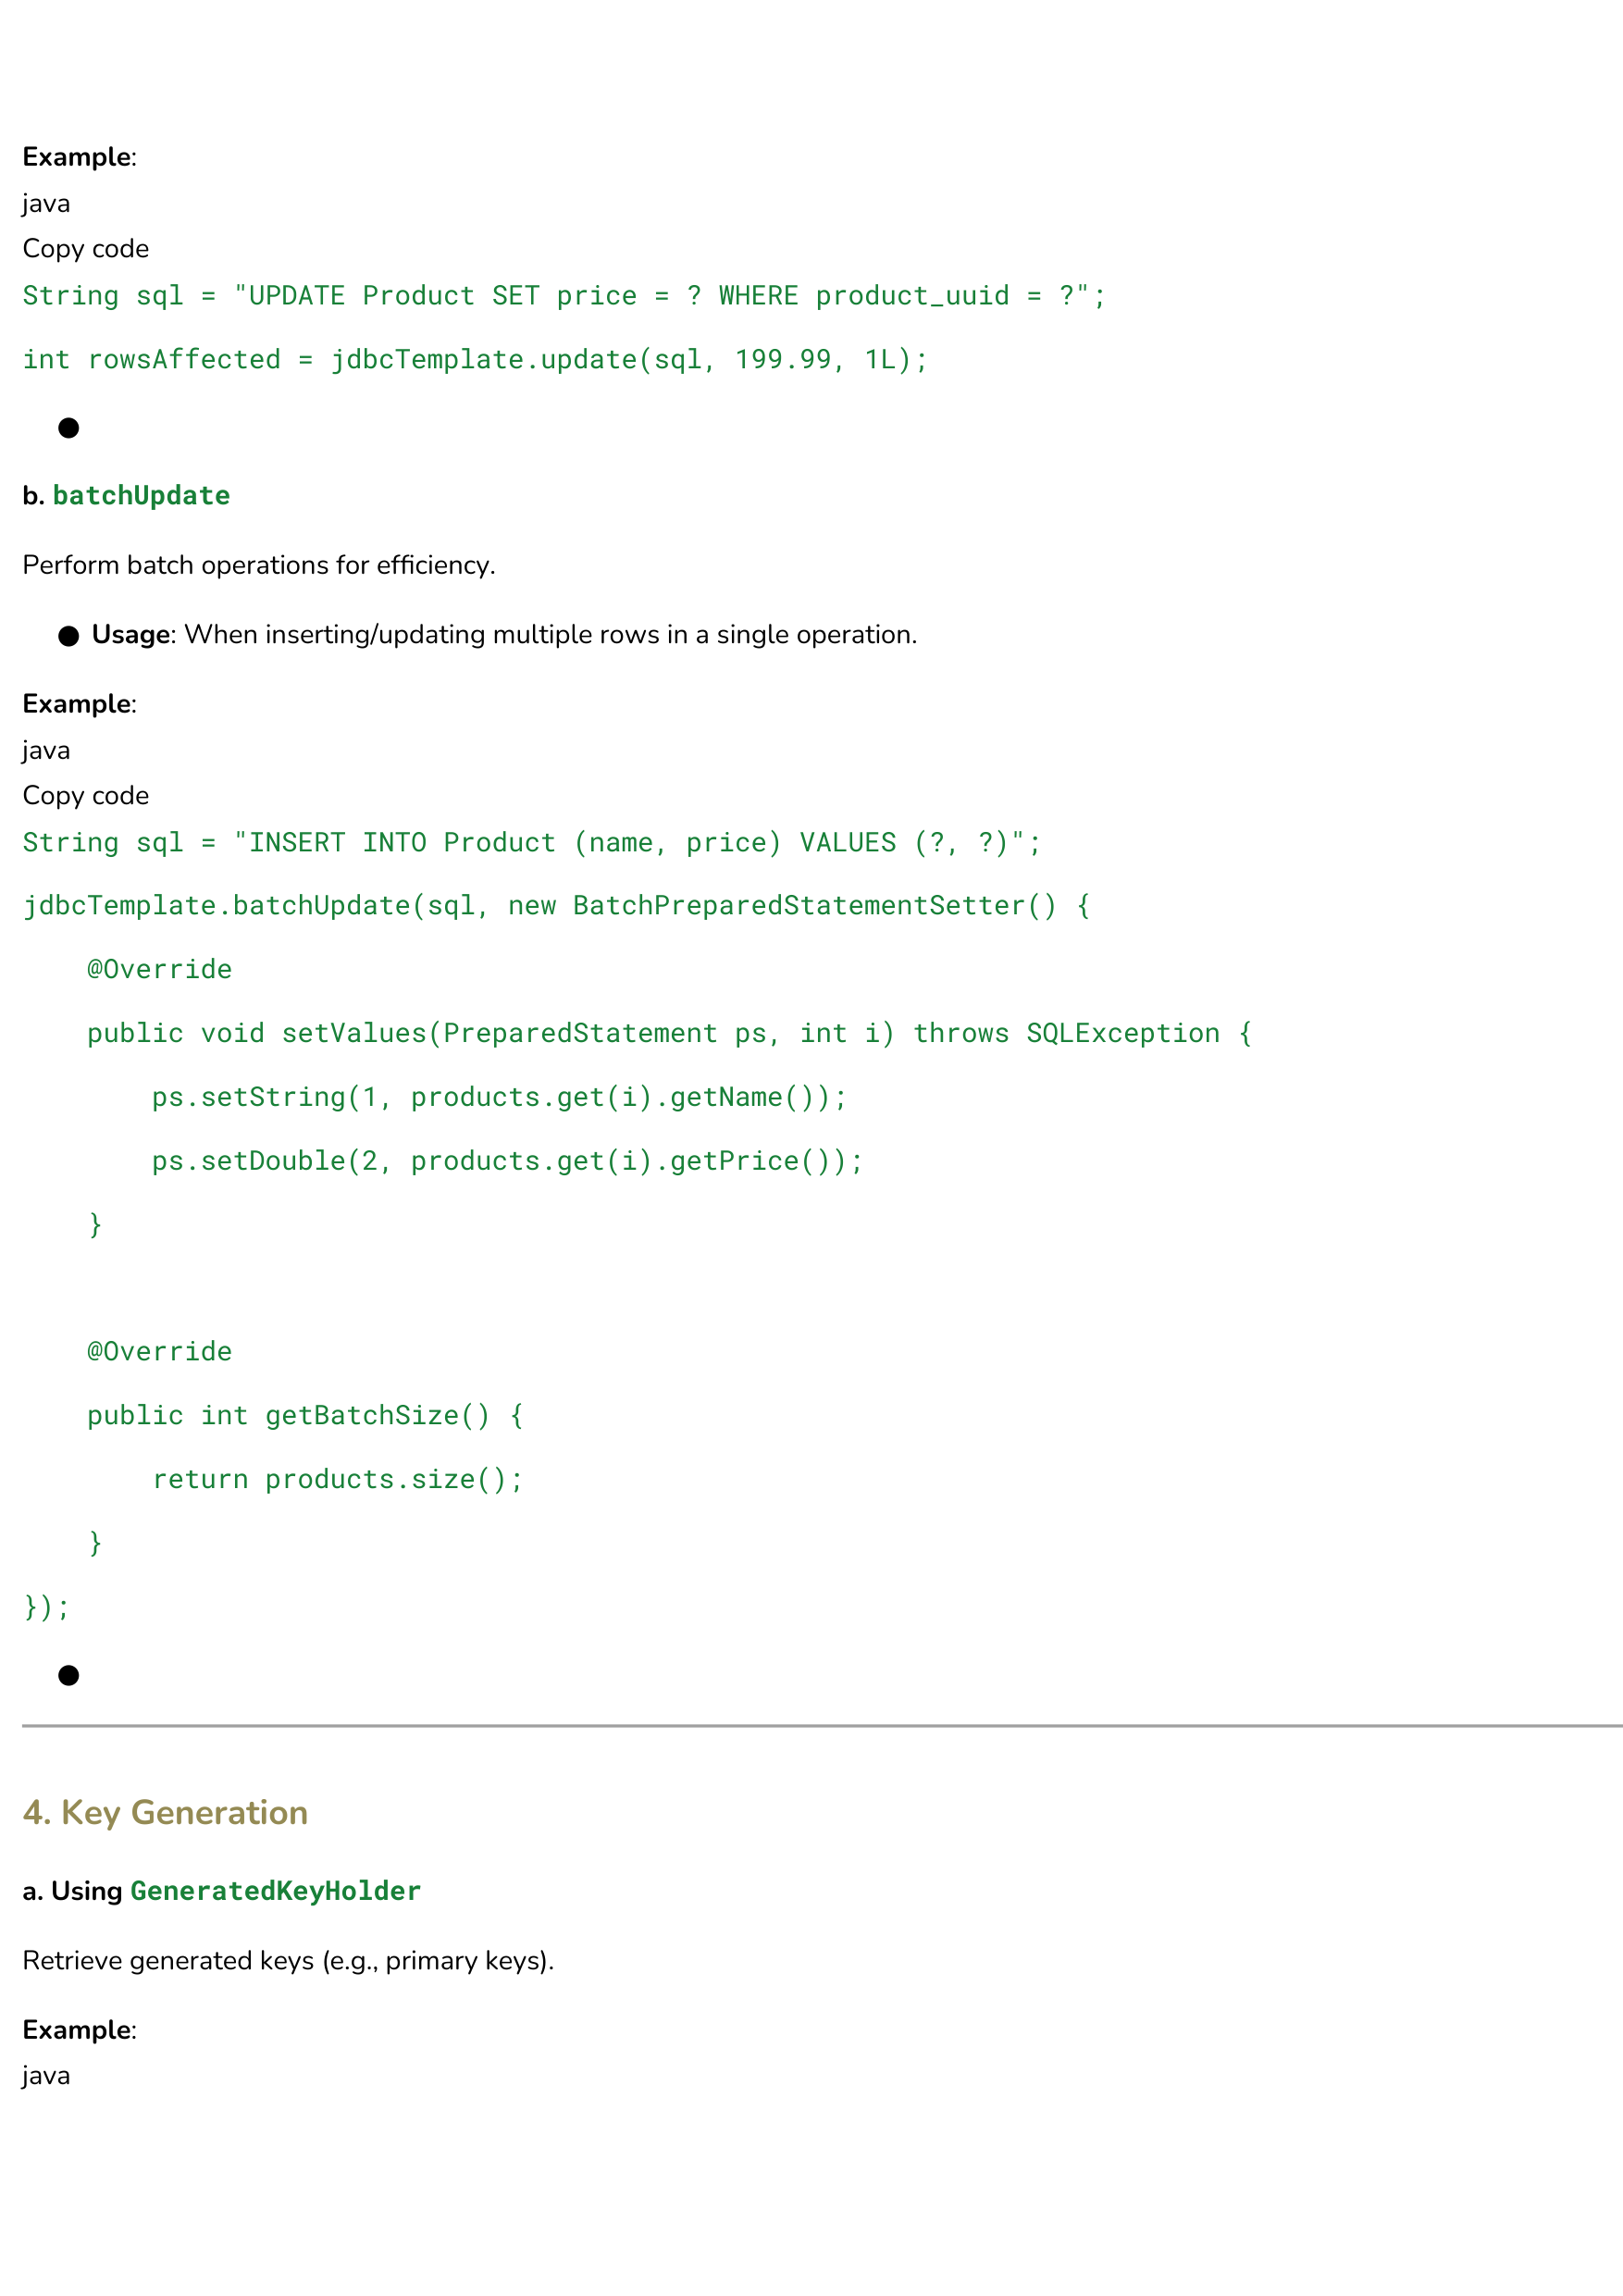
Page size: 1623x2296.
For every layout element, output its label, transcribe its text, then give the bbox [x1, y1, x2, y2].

list Usage: When inserting/updating multiple rows in a single operation. [56, 616, 1623, 653]
subtitle 4. Key Generation [22, 1790, 1623, 1837]
text @Override [22, 1333, 1623, 1369]
text Example: java Copy code String sql = "UPDATE Product SET price = ? WHERE product_uuid = ?"; [22, 139, 1623, 312]
text @Override [22, 950, 1623, 987]
text return products.size(); [22, 1460, 1623, 1496]
text } [22, 1206, 1623, 1241]
text Retrieve generated keys (e.g., primary keys). [22, 1942, 1623, 1980]
text jdbcTemplate.batchUpdate(sql, new BatchPreparedStatementSetter() { [22, 887, 1623, 923]
text }); [22, 1588, 1623, 1623]
subtitle b. batchUpdate [22, 477, 1623, 515]
text ps.setString(1, products.get(i).getName()); [22, 1078, 1623, 1113]
text public int getBatchSize() { [22, 1396, 1623, 1433]
text public void setValues(PreparedStatement ps, int i) throws SQLException { [22, 1014, 1623, 1049]
text Perform batch operations for efficiency. [22, 547, 1623, 584]
text int rowsAffected = jdbcTemplate.update(sql, 199.99, 1L); [22, 341, 1623, 376]
text Example: java Copy code String sql = "INSERT INTO Product (name, price) VALUES (?, ?)"; [22, 686, 1623, 859]
text } [22, 1524, 1623, 1559]
subtitle a. Using GeneratedKeyHolder [22, 1872, 1623, 1910]
text ps.setDouble(2, products.get(i).getPrice()); [22, 1142, 1623, 1177]
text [22, 2011, 1623, 2094]
